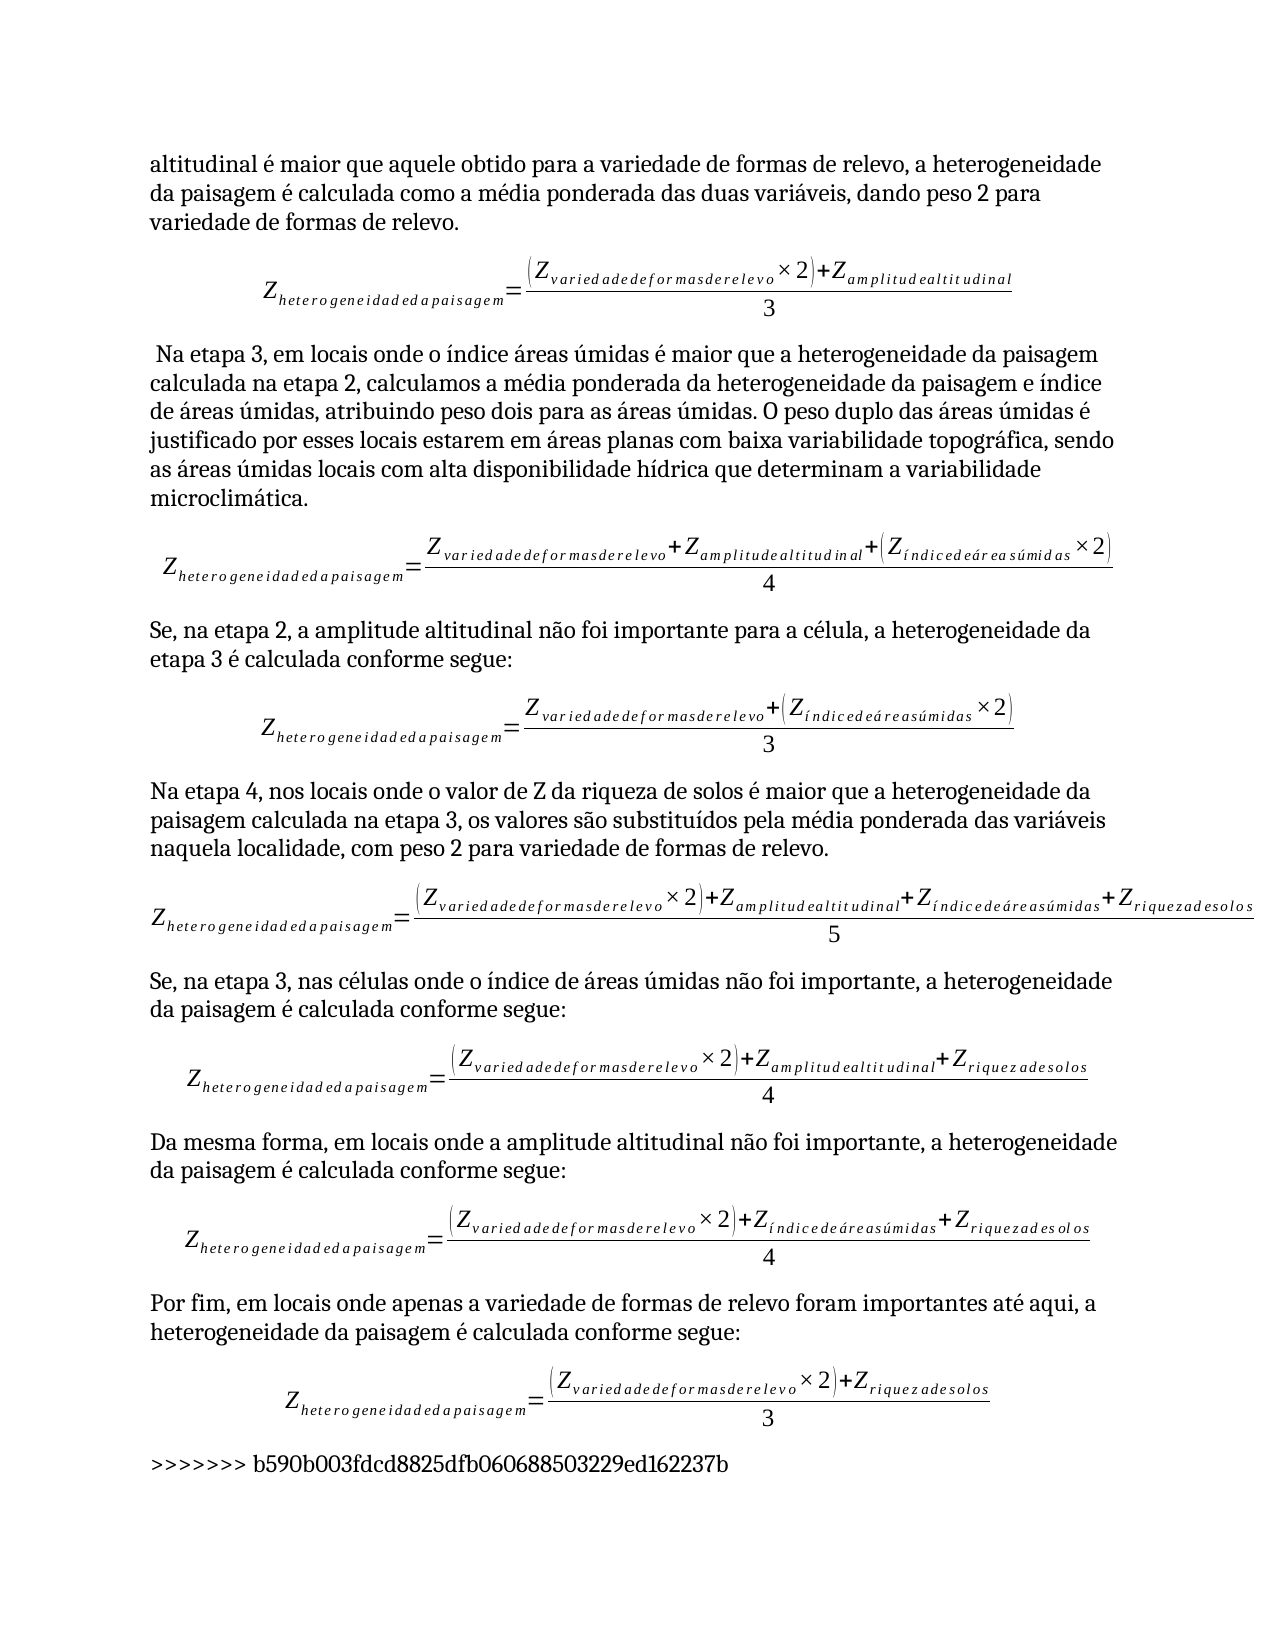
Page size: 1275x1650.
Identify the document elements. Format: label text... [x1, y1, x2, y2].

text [150, 150, 1125, 236]
text Na etapa 3, em locais onde o índice áreas úmidas é maior que a heterogeneidade da paisagem calculada na etapa 2, calculamos a média ponderada da heterogeneidade da paisagem e índice de áreas úmidas, atribuindo peso dois para as áreas úmidas. O peso duplo das áreas úmidas é justificado por esses locais estarem em áreas planas com baixa variabilidade topográfica, sendo as áreas úmidas locais com alta disponibilidade hídrica que determinam a variabilidade microclimática. [150, 340, 1125, 512]
text Se, na etapa 2, a amplitude altitudinal não foi importante para a célula, a heterogeneidade da etapa 3 é calculada conforme segue: [150, 616, 1125, 673]
text >>>>>>> b590b003fdcd8825dfb060688503229ed162237b [150, 1450, 1125, 1478]
text Por fim, em locais onde apenas a variedade de formas de relevo foram importantes até aqui, a heterogeneidade da paisagem é calculada conforme segue: [150, 1289, 1125, 1346]
text Na etapa 4, nos locais onde o valor de Z da riqueza de solos é maior que a heterogeneidade da paisagem calculada na etapa 3, os valores são substituídos pela média ponderada das variáveis naquela localidade, com peso 2 para variedade de formas de relevo. [150, 777, 1125, 863]
text Se, na etapa 3, nas células onde o índice de áreas úmidas não foi importante, a heterogeneidade da paisagem é calculada conforme segue: [150, 967, 1125, 1024]
text Da mesma forma, em locais onde a amplitude altitudinal não foi importante, a heterogeneidade da paisagem é calculada conforme segue: [150, 1128, 1125, 1185]
